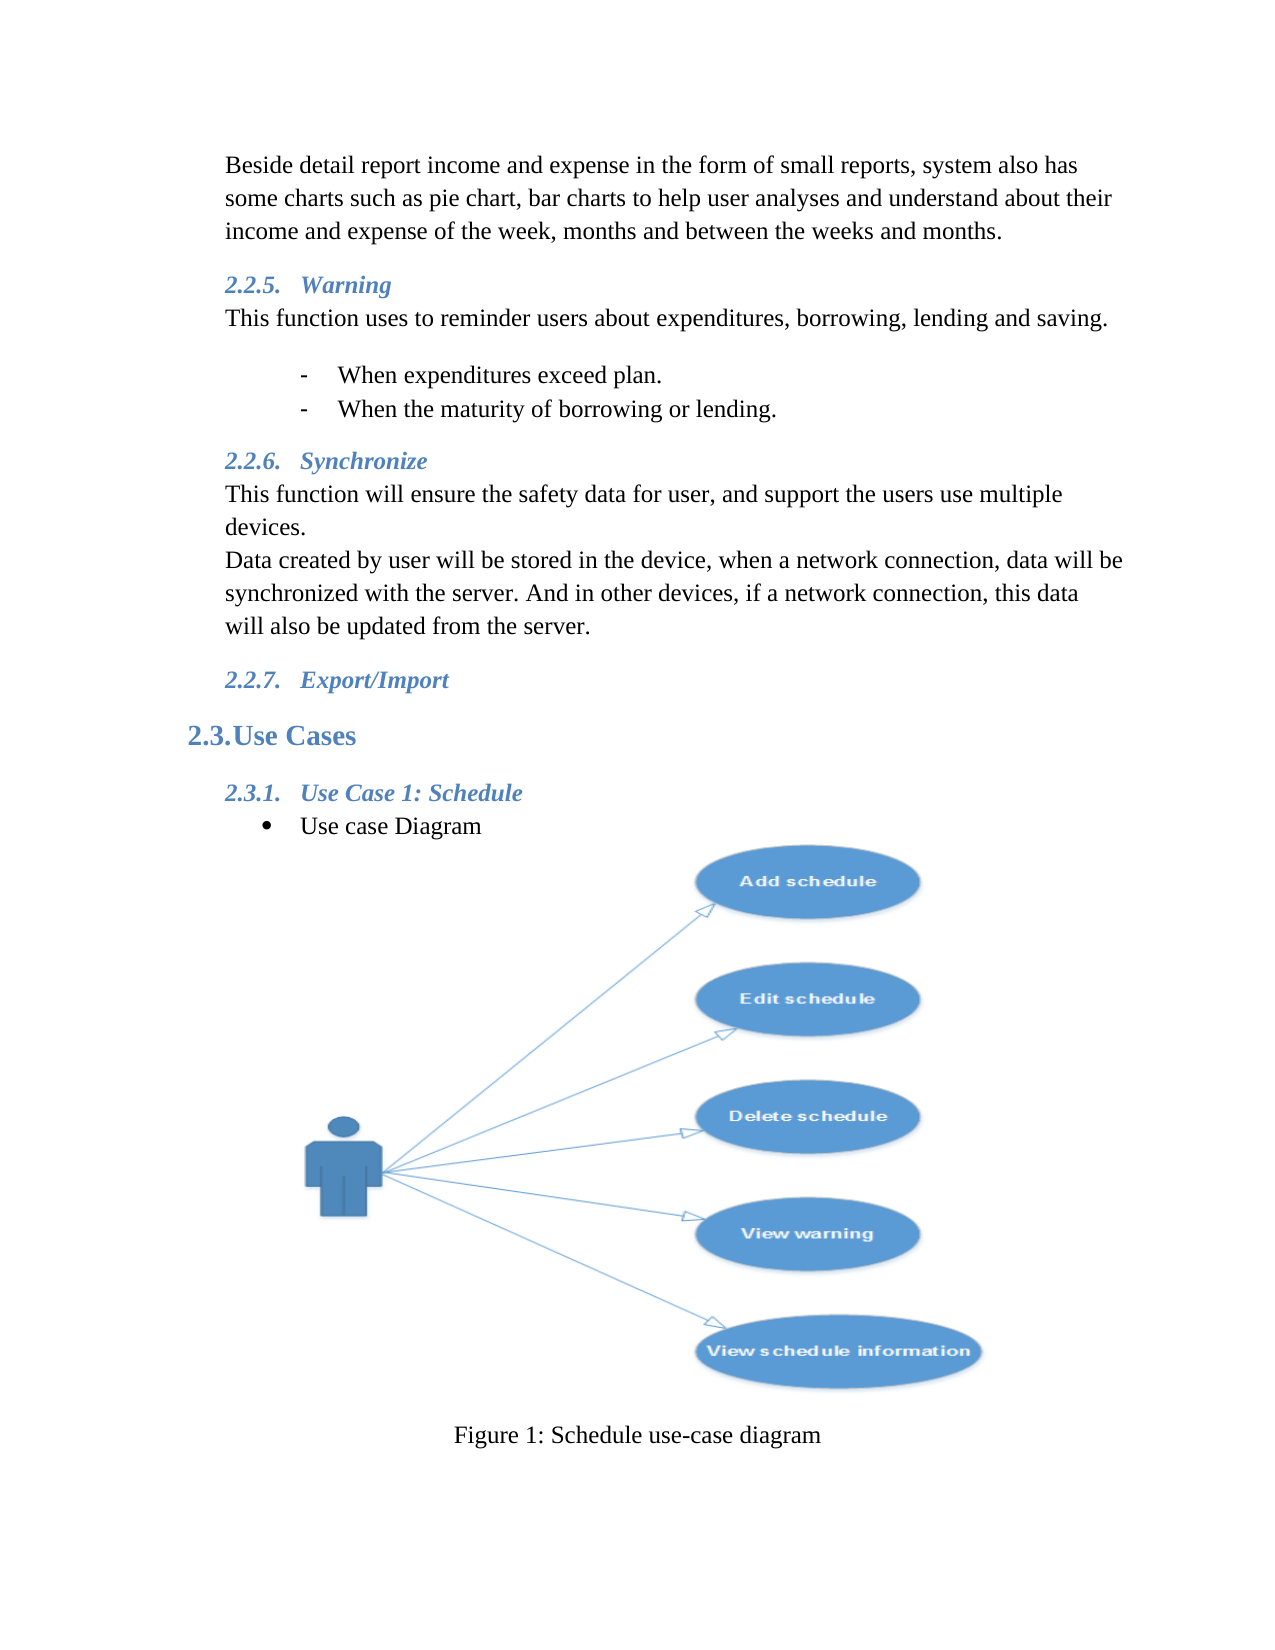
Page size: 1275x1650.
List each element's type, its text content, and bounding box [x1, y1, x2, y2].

list Use case Diagram [262, 811, 1125, 840]
subtitle Use Case 1: Schedule [225, 778, 1125, 807]
list When expenditures exceed plan. [300, 357, 1125, 391]
subtitle Warning [225, 270, 1125, 299]
text This function uses to reminder users about expenditures, borrowing, lending and saving. [150, 303, 1125, 332]
list When the maturity of borrowing or lending. [300, 391, 1125, 425]
text Figure 1: Schedule use-case diagram [150, 1421, 1125, 1449]
picture [300, 843, 989, 1396]
list Beside detail report income and expense in the form of small reports, system also has some charts such as pie chart, bar charts to help user analyses and understand about their income and expense of the week, months and between the weeks and months. [225, 150, 1125, 245]
list This function will ensure the safety data for user, and support the users use multiple devices. Data created by user will be stored in the device, when a network connection, data will be synchronized with the server. And in other devices, if a network connection, this data will also be updated from the server. [225, 479, 1125, 639]
subtitle Use Cases [187, 718, 1125, 752]
subtitle Export/Import [225, 665, 1125, 693]
subtitle Synchronize [225, 446, 1125, 474]
